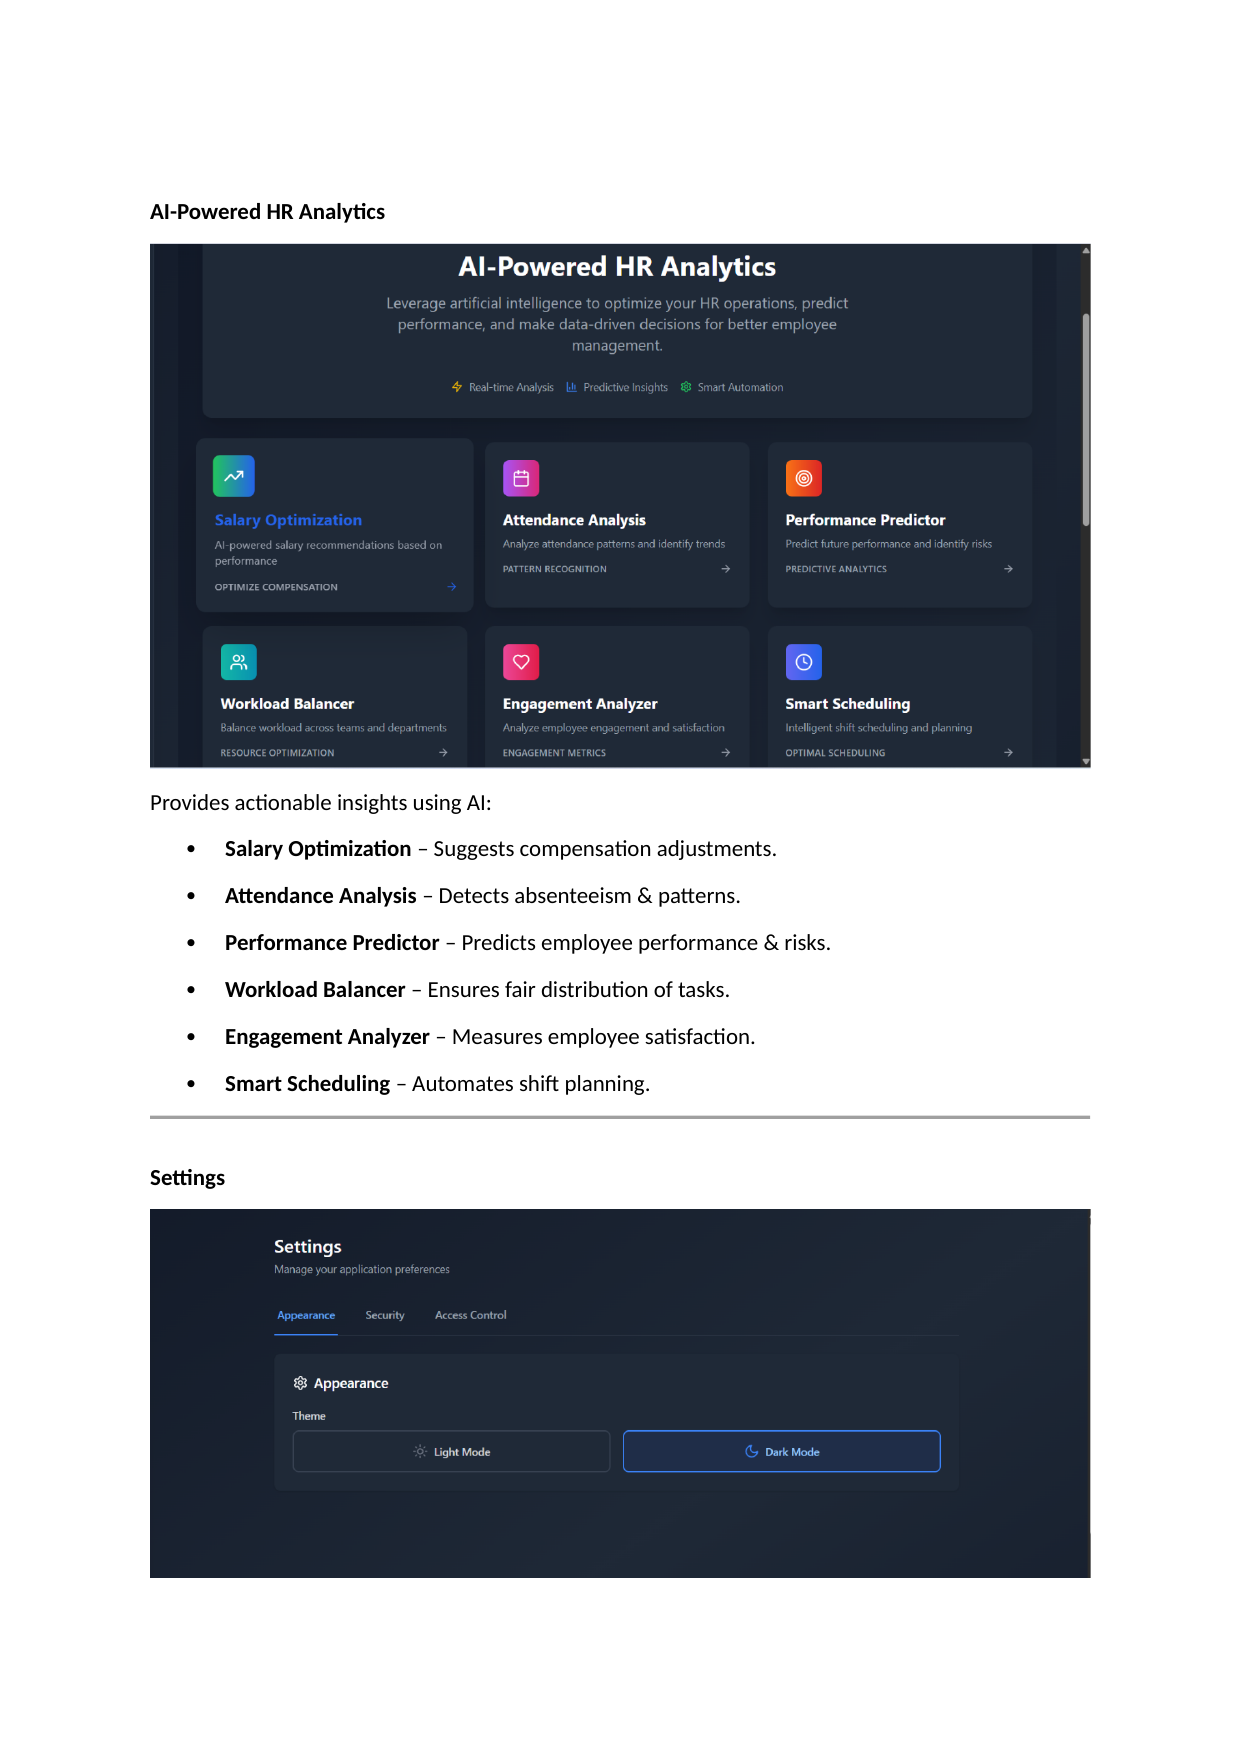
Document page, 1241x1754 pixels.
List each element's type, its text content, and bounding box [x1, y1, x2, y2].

text AI-Powered HR Analytics [150, 197, 1090, 225]
list Attendance Analysis – Detects absenteeism & patterns. [187, 881, 1090, 909]
text Settings [150, 1163, 1090, 1191]
text Provides actionable insights using AI: [150, 788, 1090, 816]
list Workload Balancer – Ensures fair distribution of tasks. [187, 975, 1090, 1003]
list Salary Optimization – Suggests compensation adjustments. [187, 834, 1090, 862]
picture [150, 1209, 1091, 1578]
picture [150, 243, 1091, 769]
list Smart Scheduling – Automates shift planning. [187, 1069, 1090, 1097]
list Performance Predictor – Predicts employee performance & risks. [187, 928, 1090, 956]
list Engagement Analyzer – Measures employee satisfaction. [187, 1022, 1090, 1050]
